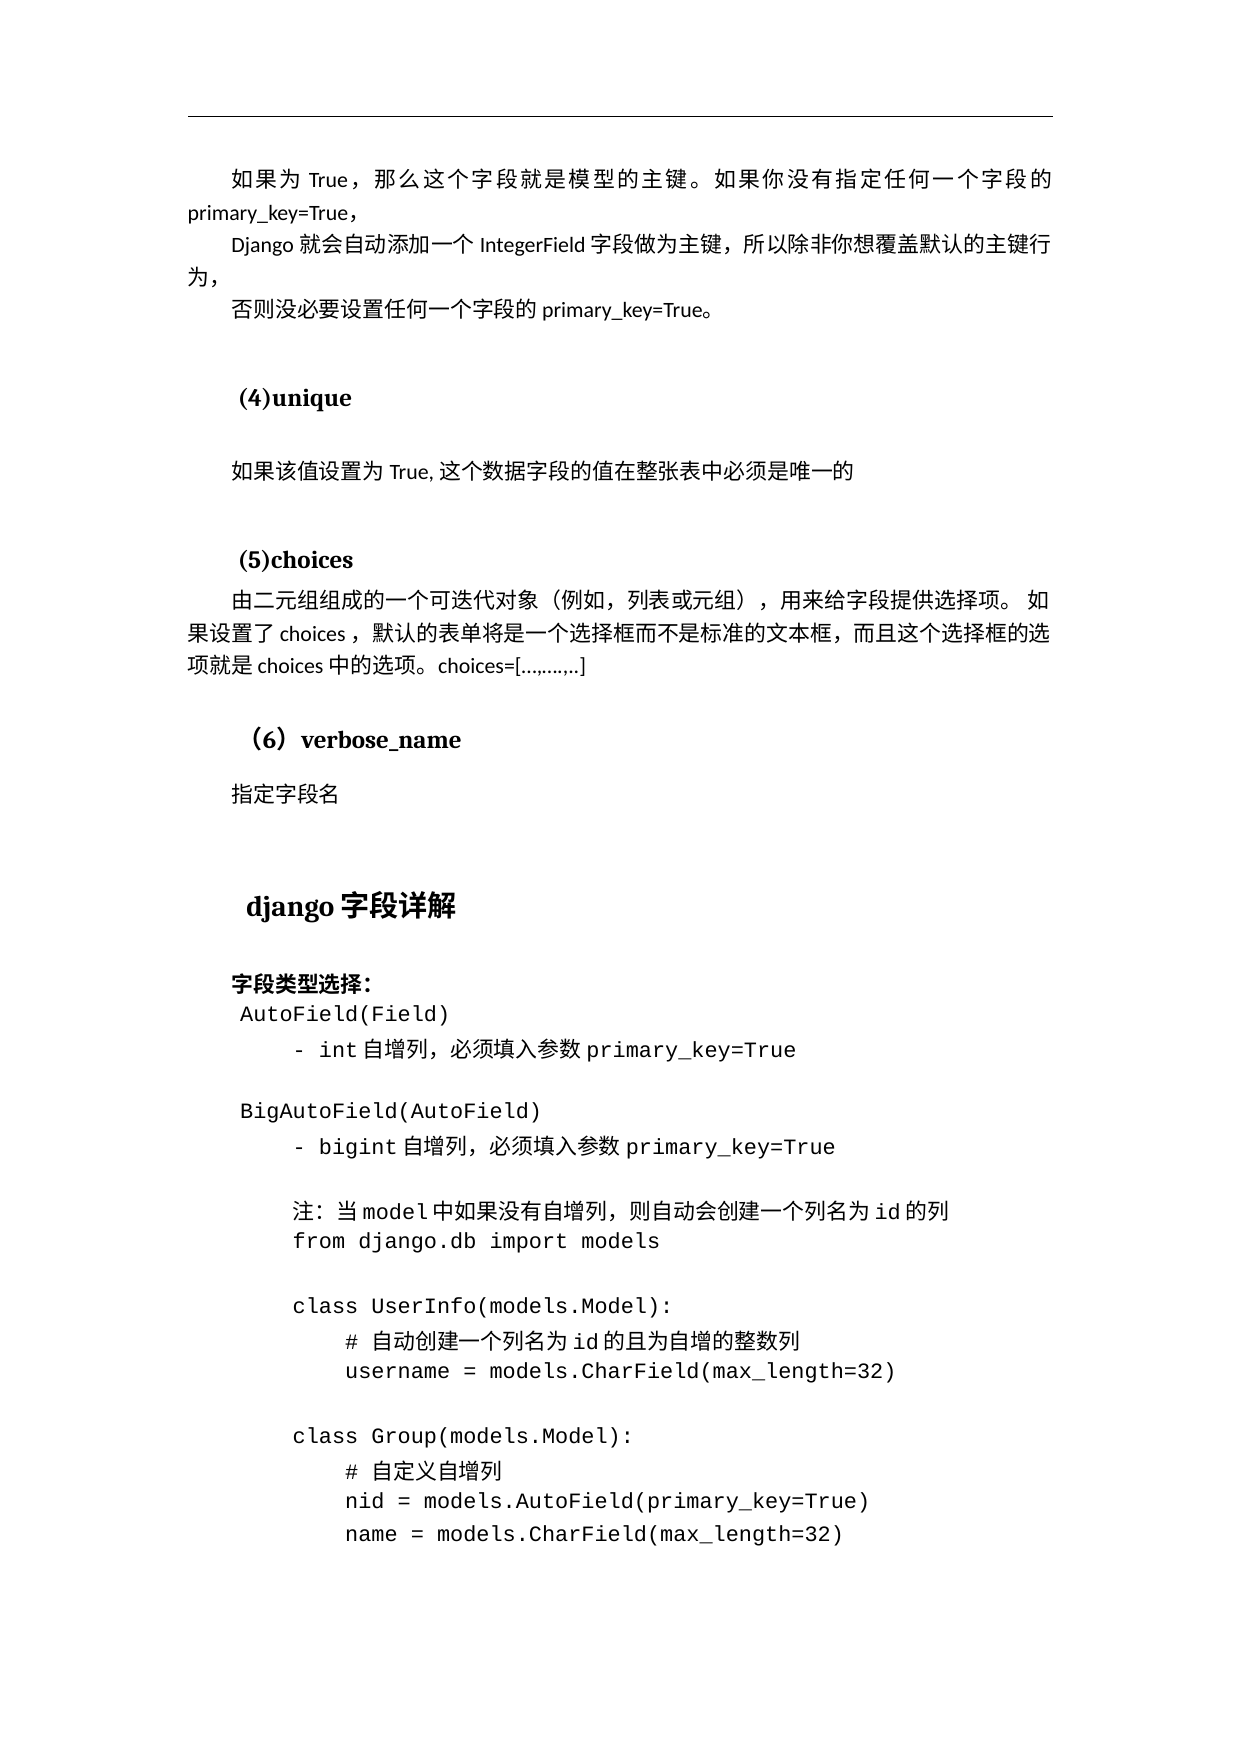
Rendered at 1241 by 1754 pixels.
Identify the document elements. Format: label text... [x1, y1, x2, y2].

subtitle (4)unique [187, 382, 1053, 414]
text 否则没必要设置任何一个字段的primary_key=True。 [187, 292, 1053, 324]
text username = models.CharField(max_length=32) [187, 1356, 1053, 1389]
text Django 就会自动添加一个IntegerField字段做为主键，所以除非你想覆盖默认的主键行为， [187, 227, 1053, 292]
text # 自动创建一个列名为id的且为自增的整数列 [187, 1324, 1053, 1356]
text 如果为True，那么这个字段就是模型的主键。如果你没有指定任何一个字段的primary_key=True， [187, 162, 1053, 227]
text - bigint自增列，必须填入参数 primary_key=True [187, 1129, 1053, 1161]
text BigAutoField(AutoField) [187, 1096, 1053, 1129]
text nid = models.AutoField(primary_key=True) [187, 1486, 1053, 1519]
subtitle django字段详解 [187, 871, 1053, 936]
text class UserInfo(models.Model): [187, 1291, 1053, 1324]
text 指定字段名 [187, 777, 1053, 809]
text from django.db import models [187, 1226, 1053, 1259]
text class Group(models.Model): [187, 1421, 1053, 1454]
subtitle (5)choices [187, 544, 1053, 576]
text # 自定义自增列 [187, 1454, 1053, 1486]
text - int自增列，必须填入参数 primary_key=True [187, 1031, 1053, 1064]
subtitle （6）verbose_name [187, 705, 1053, 770]
text 字段类型选择： AutoField(Field) [187, 966, 1053, 1031]
text 注：当model中如果没有自增列，则自动会创建一个列名为id的列 [187, 1194, 1053, 1226]
text 由二元组组成的一个可迭代对象（例如，列表或元组），用来给字段提供选择项。 如果设置了choices ，默认的表单将是一个选择框而不是标准的文本框，而且这个选择框的选项就是choices 中的选项。choices=[…,….,..] [187, 583, 1053, 680]
text 如果该值设置为 True, 这个数据字段的值在整张表中必须是唯一的 [187, 454, 1053, 486]
text name = models.CharField(max_length=32) [187, 1519, 1053, 1551]
